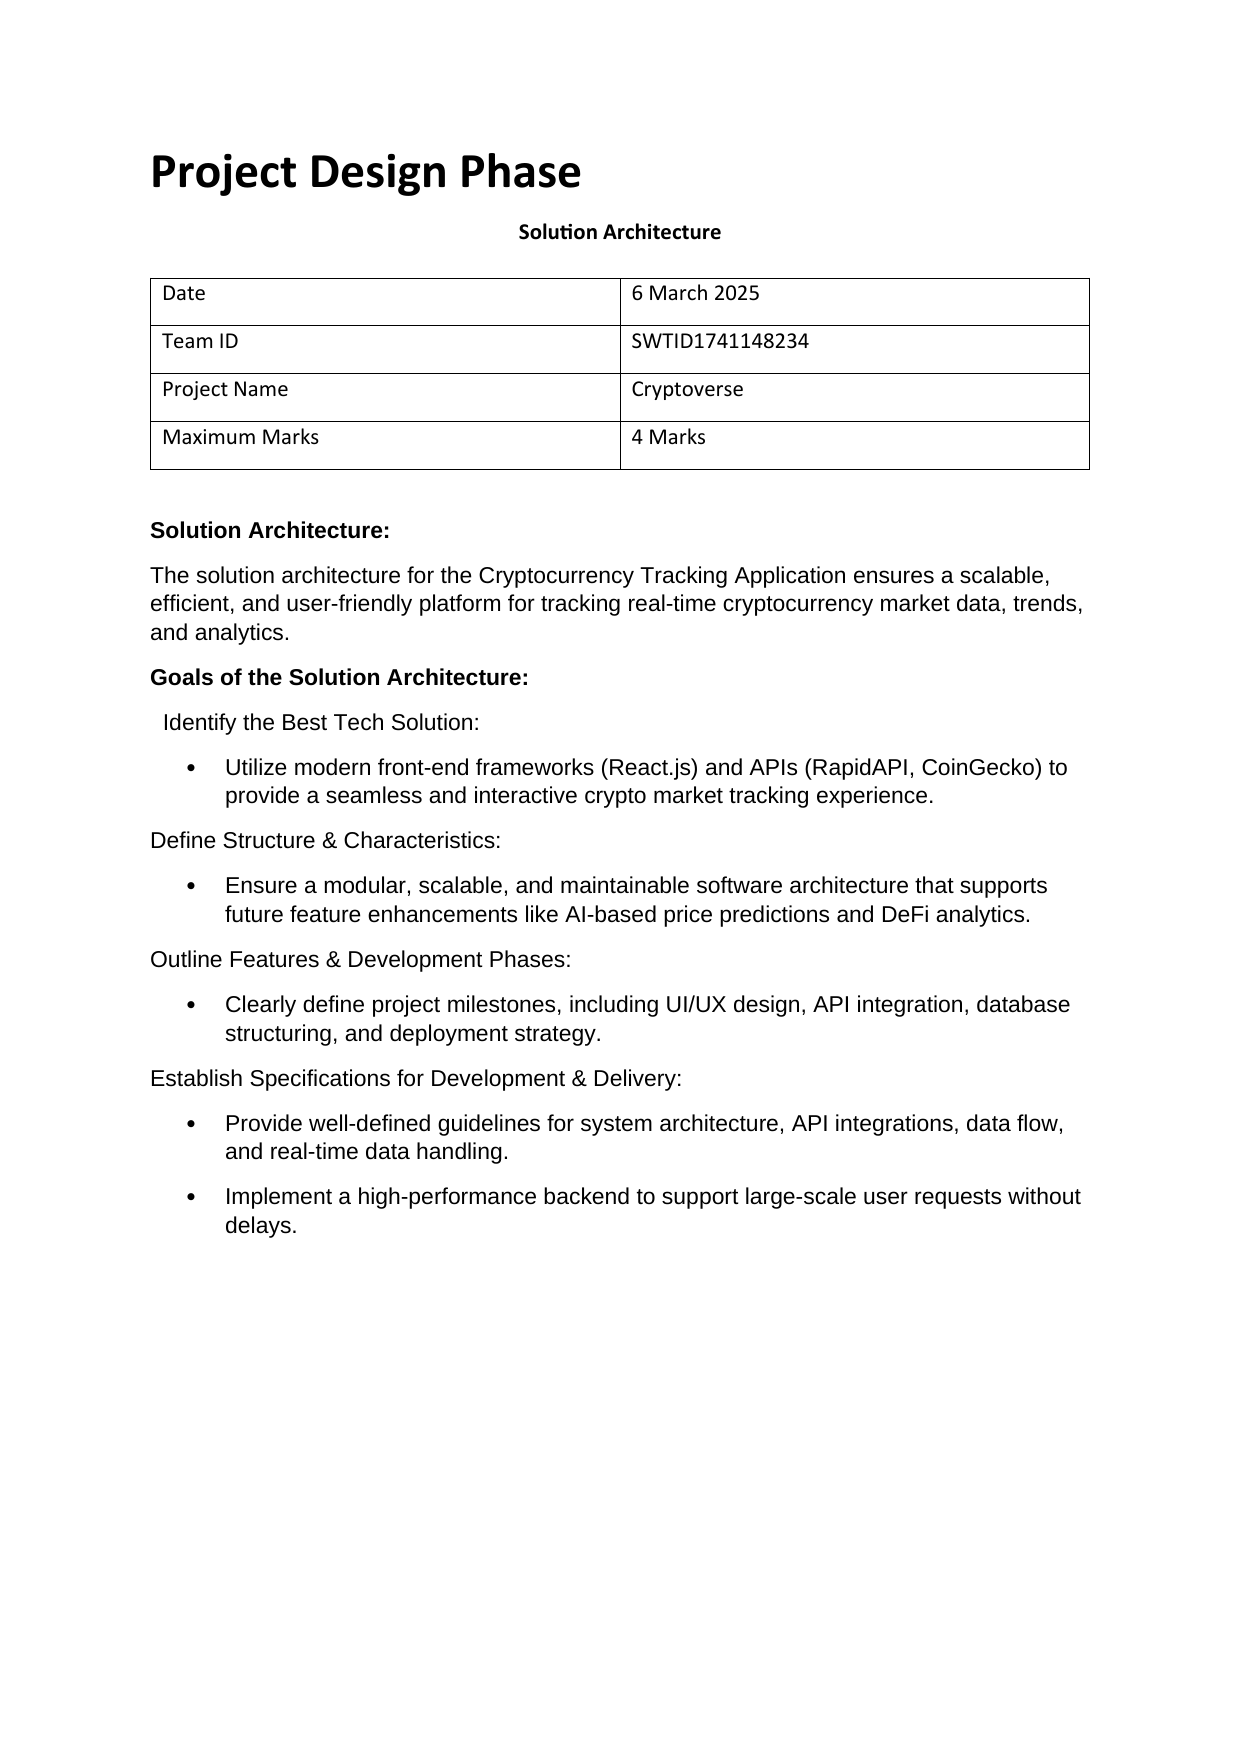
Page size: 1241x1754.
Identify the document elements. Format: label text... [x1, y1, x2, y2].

text Define Structure & Characteristics: [150, 827, 1090, 854]
text Solution Architecture [150, 217, 1090, 245]
list Provide well-defined guidelines for system architecture, API integrations, data flow, and real-time data handling. [187, 1110, 1090, 1164]
text Outline Features & Development Phases: [150, 946, 1090, 972]
table_cell Project Name [151, 374, 620, 421]
table_header Date [151, 279, 620, 325]
text Solution Architecture: [150, 517, 1090, 543]
table_cell Cryptoverse [621, 374, 1089, 421]
text The solution architecture for the Cryptocurrency Tracking Application ensures a scalable, efficient, and user-friendly platform for tracking real-time cryptocurrency market data, trends, and analytics. [150, 562, 1090, 645]
list Ensure a modular, scalable, and maintainable software architecture that supports future feature enhancements like AI-based price predictions and DeFi analytics. [187, 872, 1090, 927]
text Establish Specifications for Development & Delivery: [150, 1065, 1090, 1091]
subtitle Project Design Phase [150, 139, 1090, 200]
list Utilize modern front-end frameworks (React.js) and APIs (RapidAPI, CoinGecko) to provide a seamless and interactive crypto market tracking experience. [187, 754, 1090, 809]
table_cell Maximum Marks [151, 422, 620, 469]
list Clearly define project milestones, including UI/UX design, API integration, database structuring, and deployment strategy. [187, 991, 1090, 1046]
table_cell Team ID [151, 326, 620, 373]
table_header 6 March 2025 [621, 279, 1089, 325]
text Identify the Best Tech Solution: [150, 709, 1090, 735]
text Goals of the Solution Architecture: [150, 664, 1090, 690]
table_cell SWTID1741148234 [621, 326, 1089, 373]
table_cell 4 Marks [621, 422, 1089, 469]
list Implement a high-performance backend to support large-scale user requests without delays. [187, 1183, 1090, 1238]
